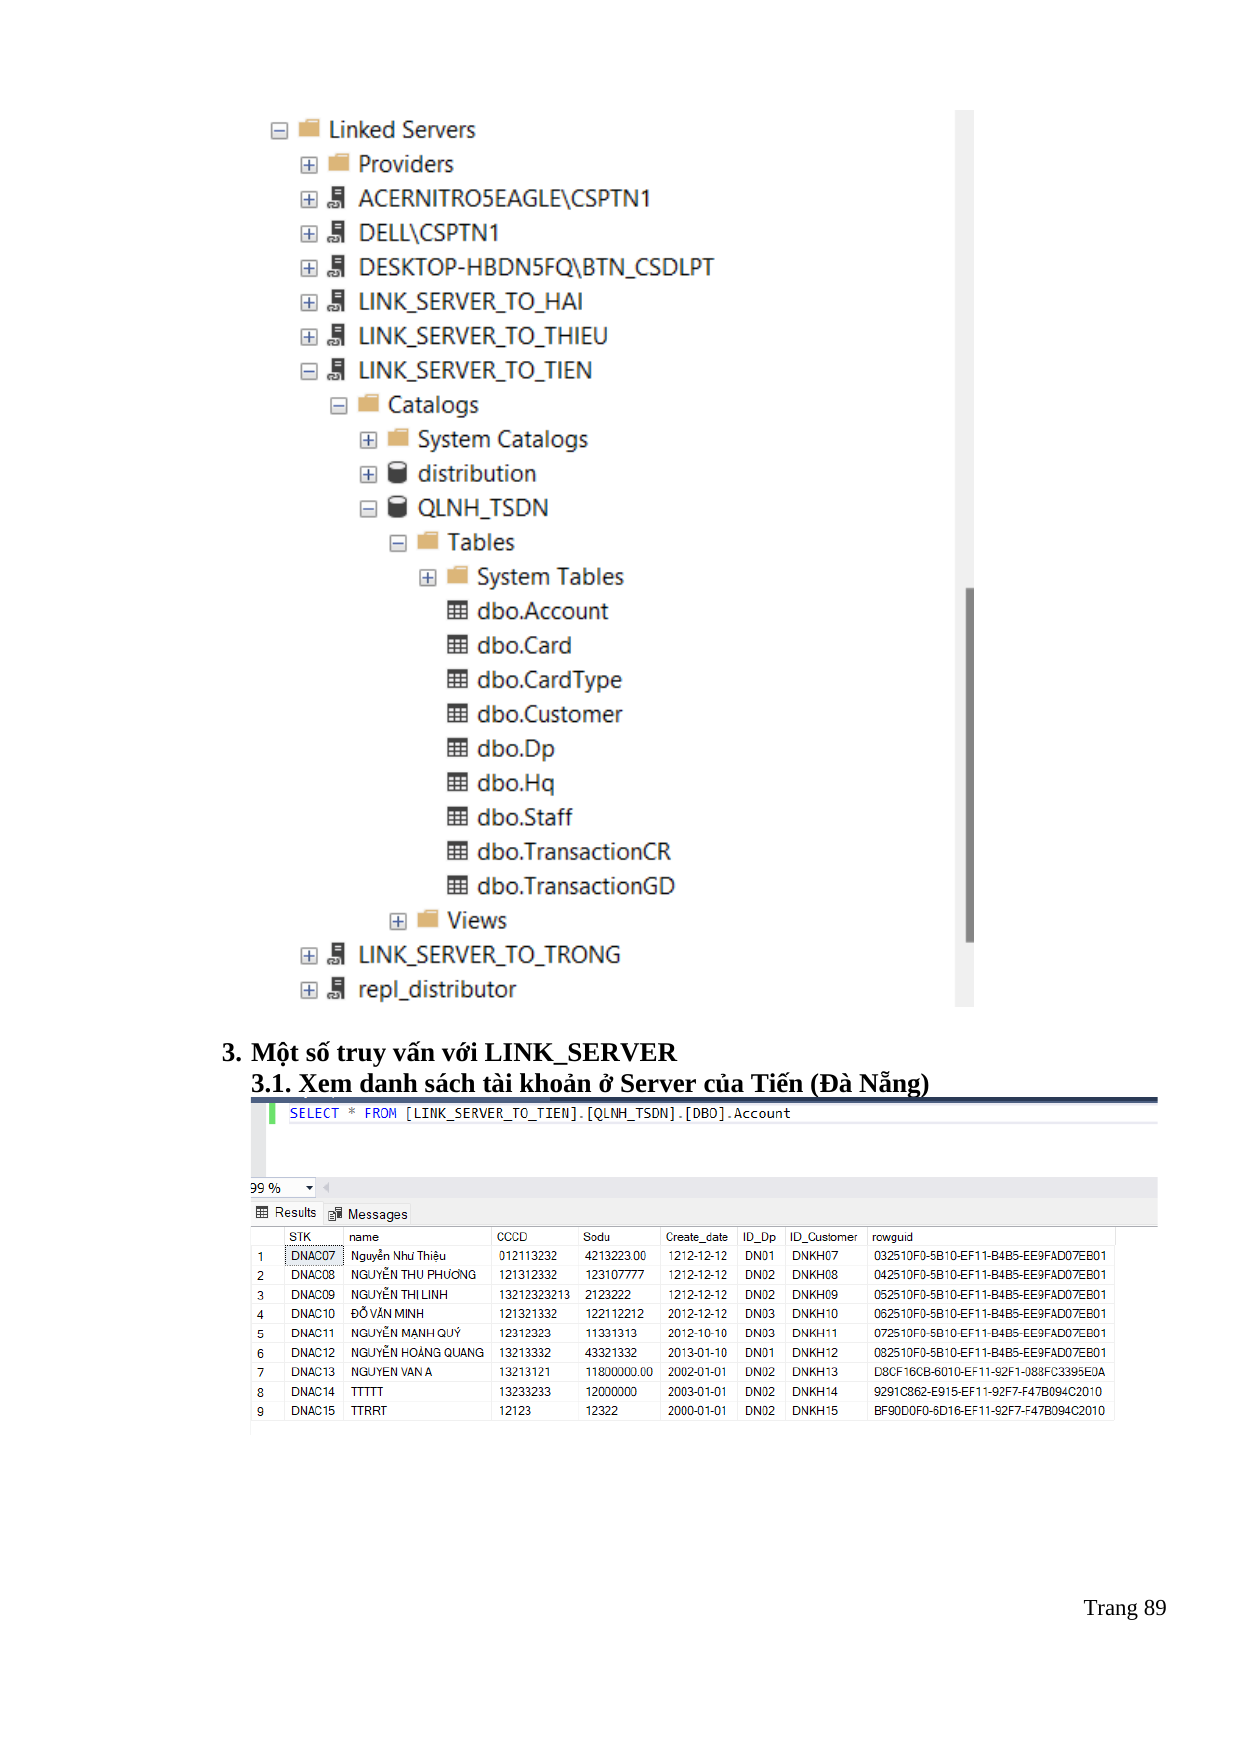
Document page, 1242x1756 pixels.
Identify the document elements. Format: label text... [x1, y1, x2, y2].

list Một số truy vấn với LINK_SERVER [222, 1036, 1167, 1067]
picture [254, 110, 974, 1007]
picture [250, 1097, 1158, 1435]
text 3.1. Xem danh sách tài khoản ở Server của Tiến (Đà Nẵng) [251, 1067, 1167, 1098]
